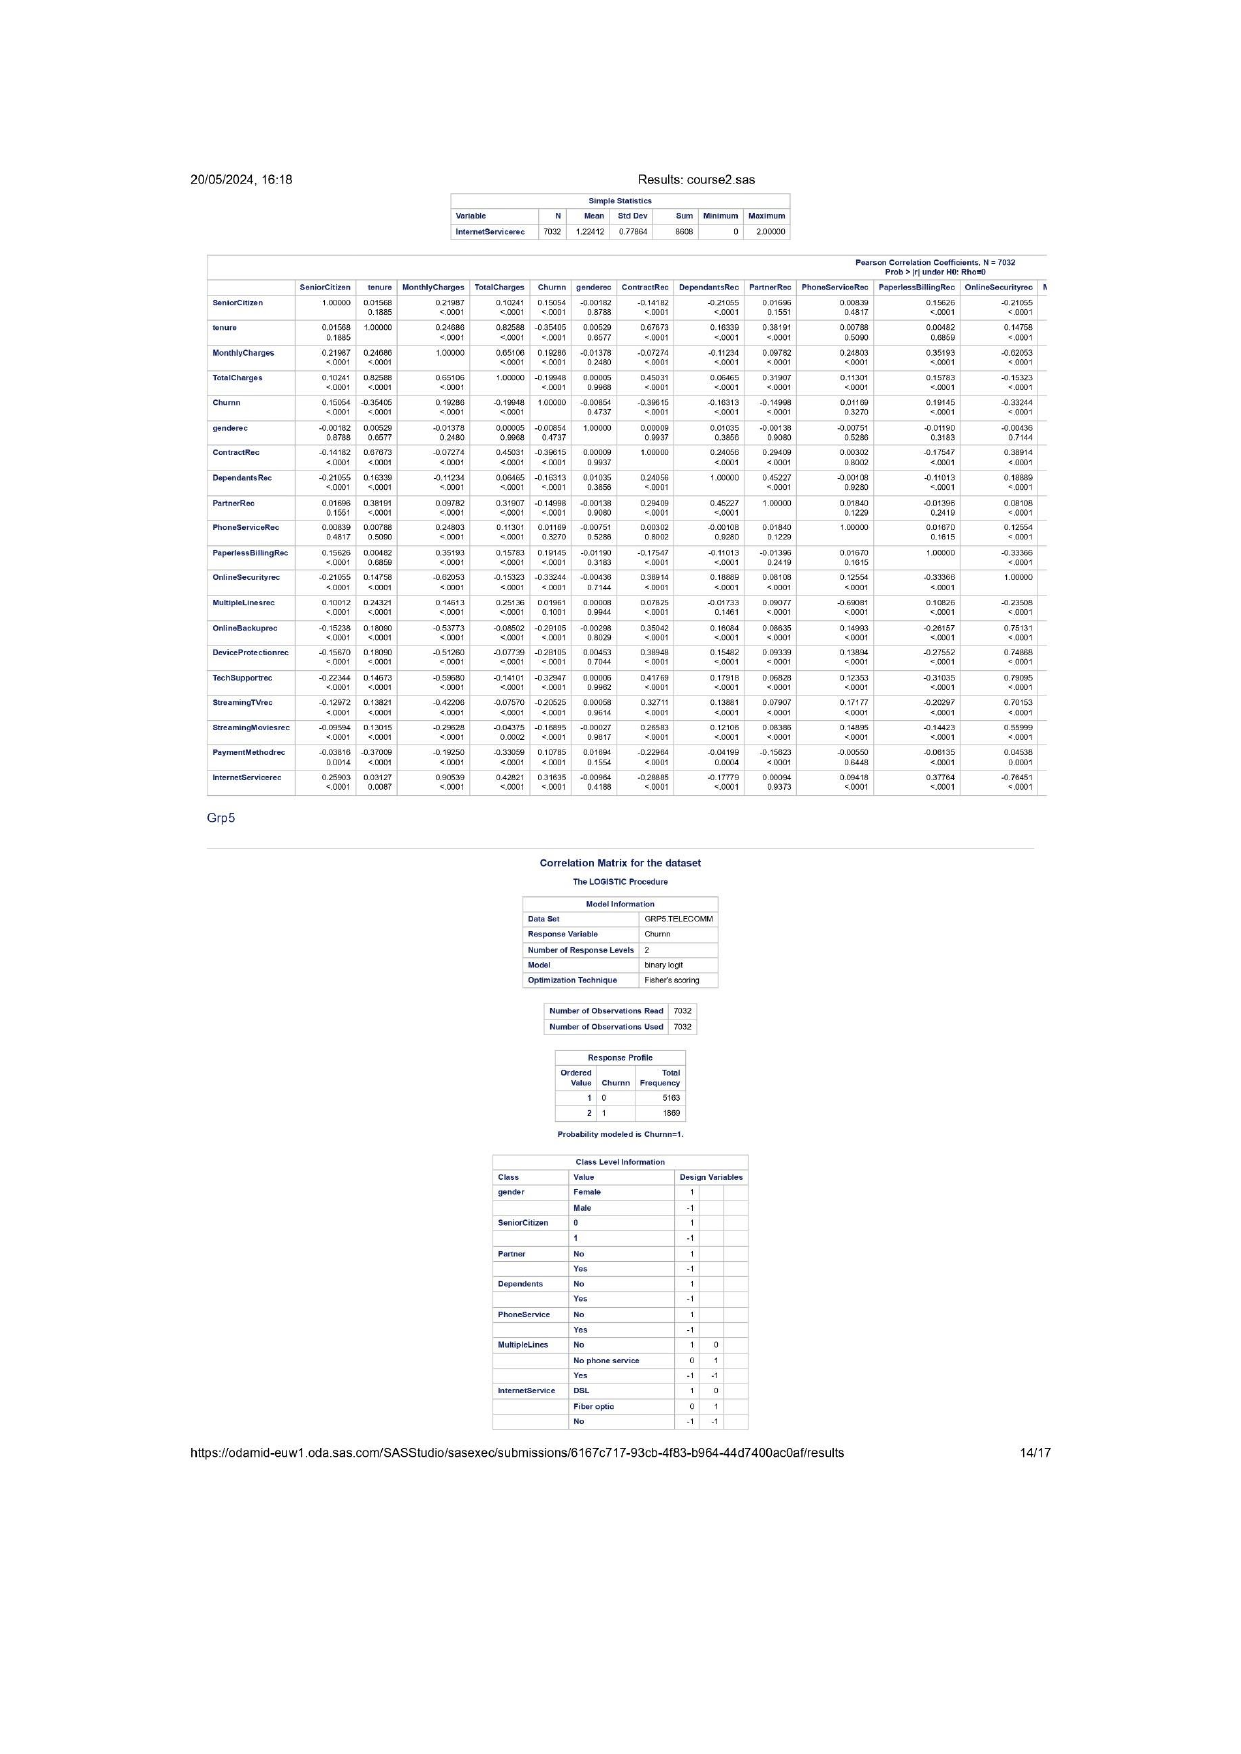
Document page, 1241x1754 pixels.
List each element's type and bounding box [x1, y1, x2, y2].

picture [150, 150, 1091, 1481]
